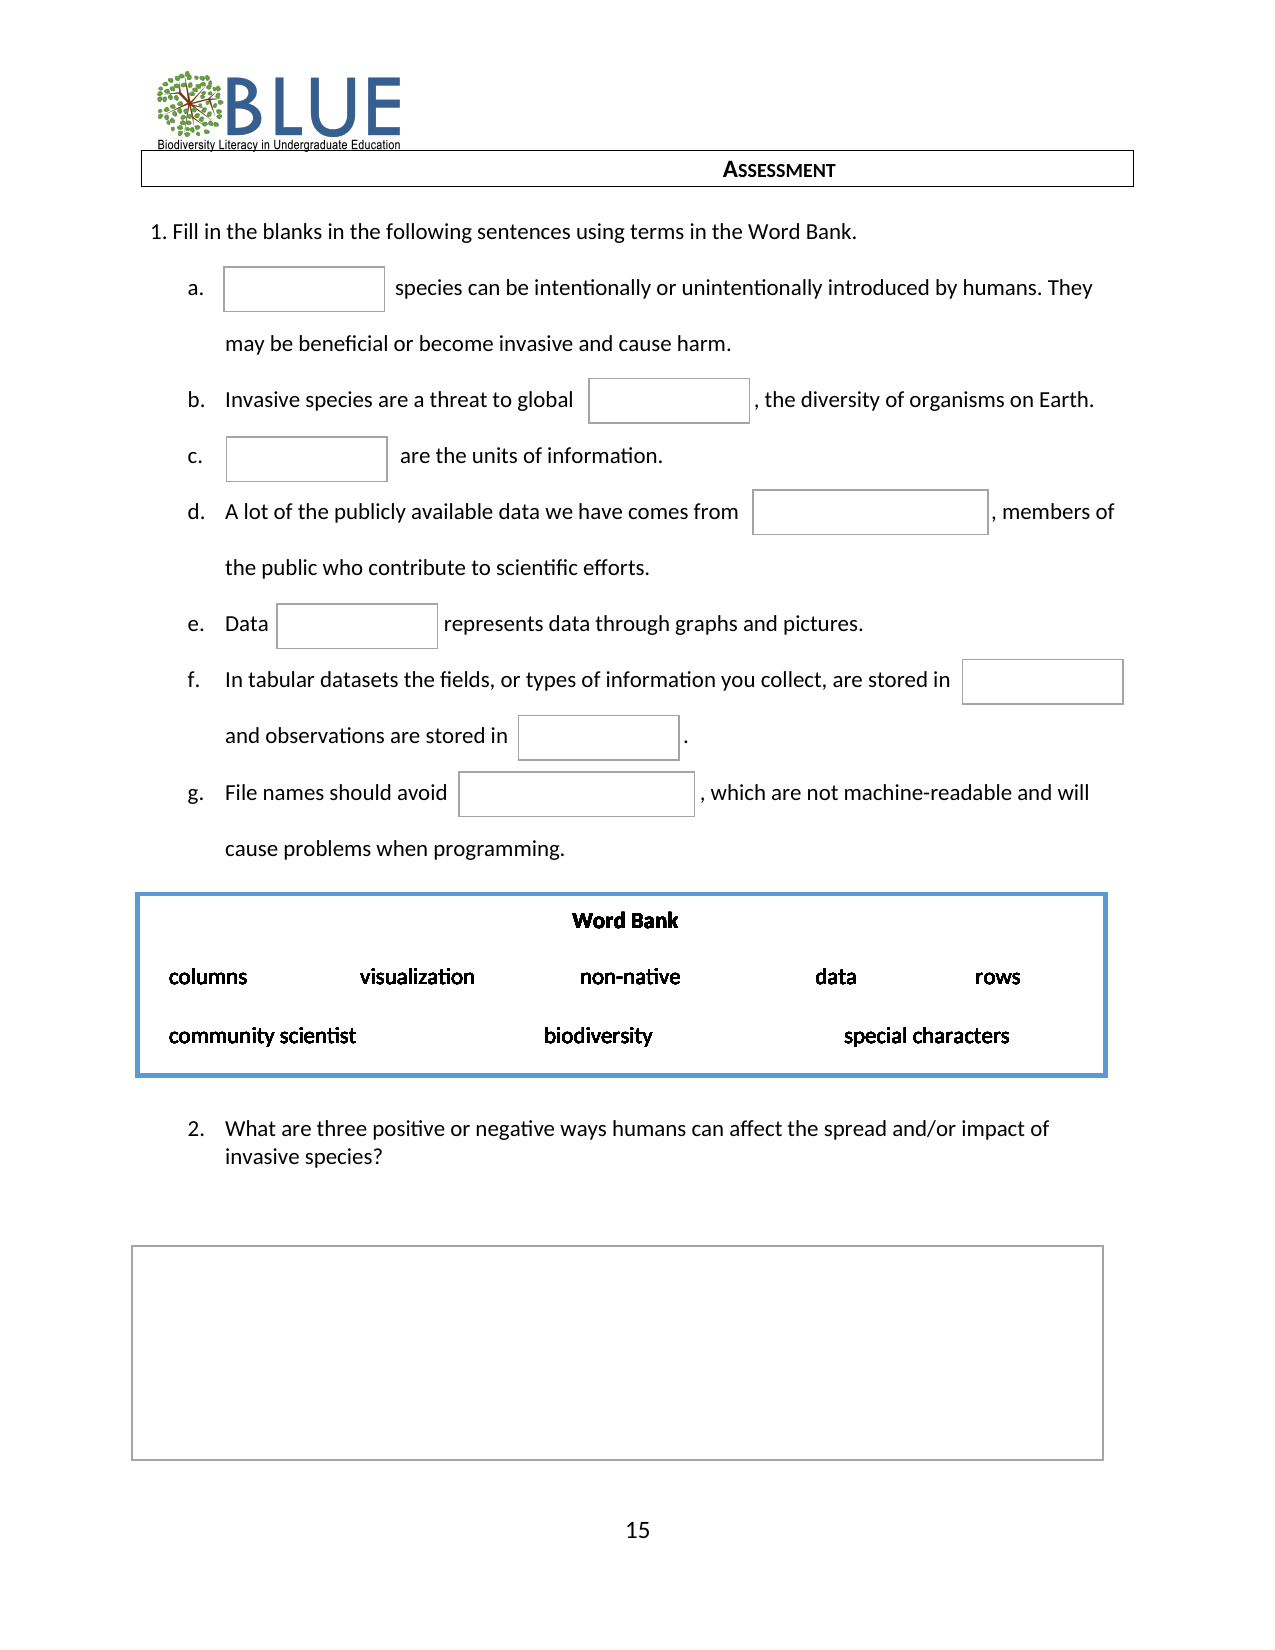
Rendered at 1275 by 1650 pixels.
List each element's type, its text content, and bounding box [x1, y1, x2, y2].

list species can be intentionally or unintentionally introduced by humans. They may be beneficial or become invasive and cause harm. [187, 273, 1125, 357]
text Assessment [142, 151, 1133, 186]
list A lot of the publicly available data we have comes from , members of the public who contribute to scientific efforts. [187, 497, 1125, 582]
list are the units of information. [388, 441, 1125, 469]
list Invasive species are a threat to global , the diversity of organisms on Earth. [750, 385, 1125, 413]
list What are three positive or negative ways humans can affect the spread and/or impact of invasive species? [187, 1114, 1125, 1170]
list Invasive species are a threat to global , the diversity of organisms on Earth. [187, 385, 588, 413]
list Data represents data through graphs and pictures. [438, 609, 1125, 638]
list File names should avoid , which are not machine-readable and will cause problems when programming. [187, 778, 1125, 862]
picture [152, 68, 415, 150]
text 1. Fill in the blanks in the following sentences using terms in the Word Bank. [150, 217, 1125, 245]
list In tabular datasets the fields, or types of information you collect, are stored in and observations are stored in . [187, 666, 1125, 750]
